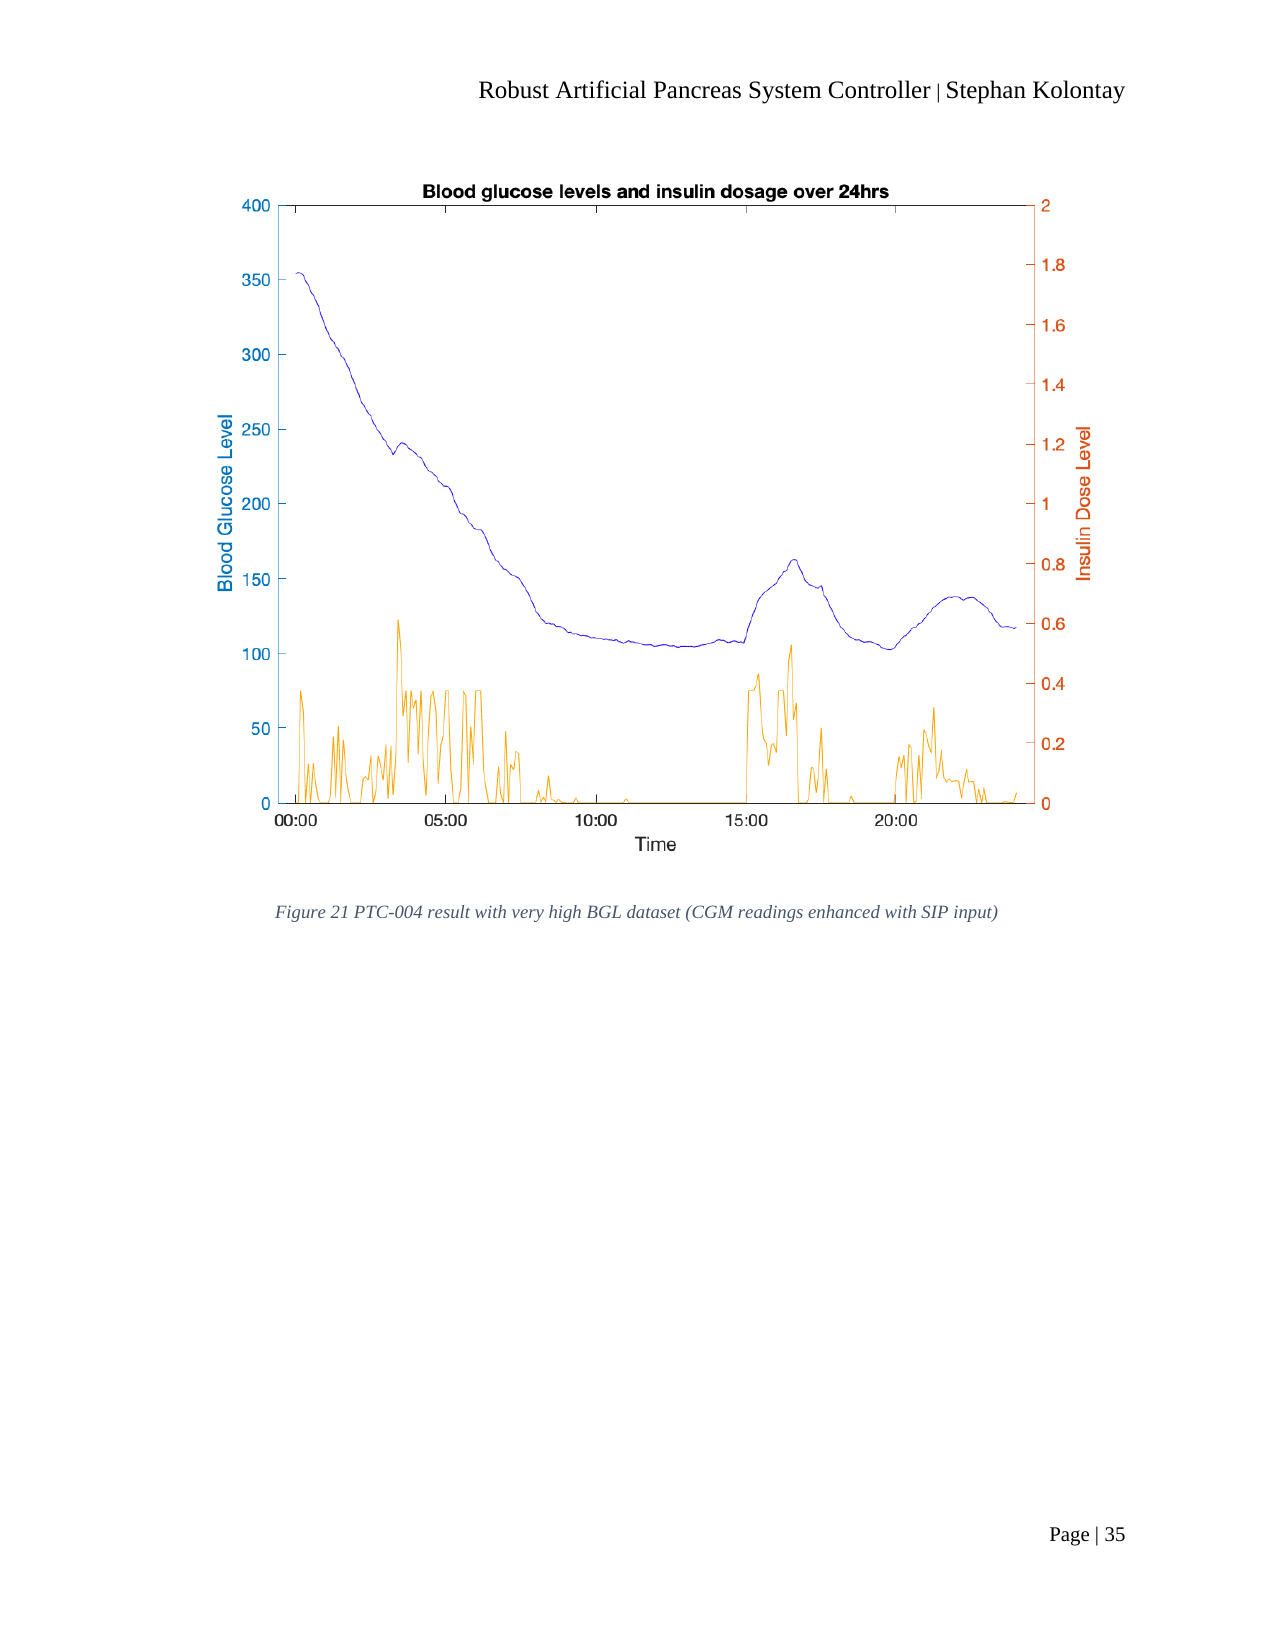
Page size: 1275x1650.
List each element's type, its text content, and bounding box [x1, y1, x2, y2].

text Figure 21 PTC-004 result with very high BGL dataset (CGM readings enhanced with SIP input) [150, 901, 1125, 923]
picture [150, 150, 1127, 883]
